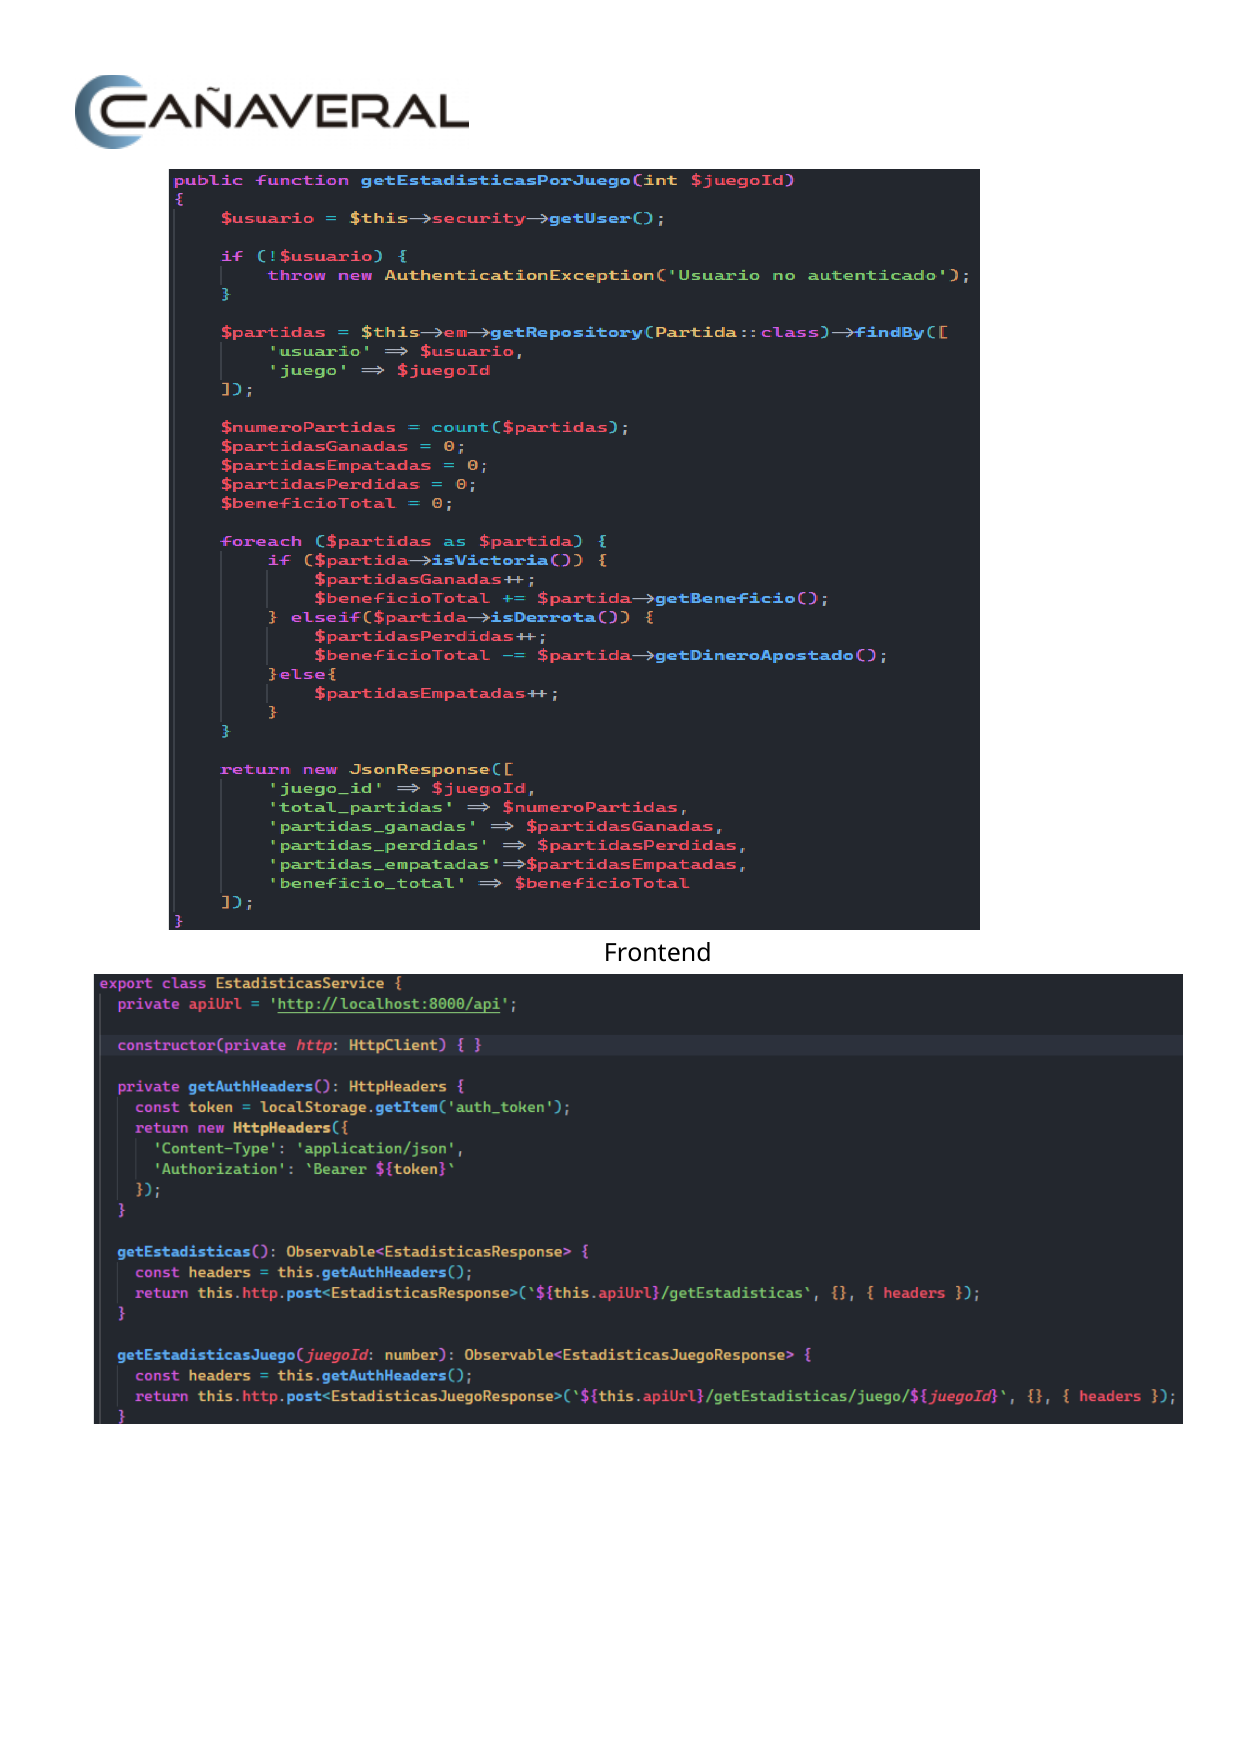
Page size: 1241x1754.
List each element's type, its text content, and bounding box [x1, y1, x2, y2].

text Frontend [150, 934, 1165, 969]
